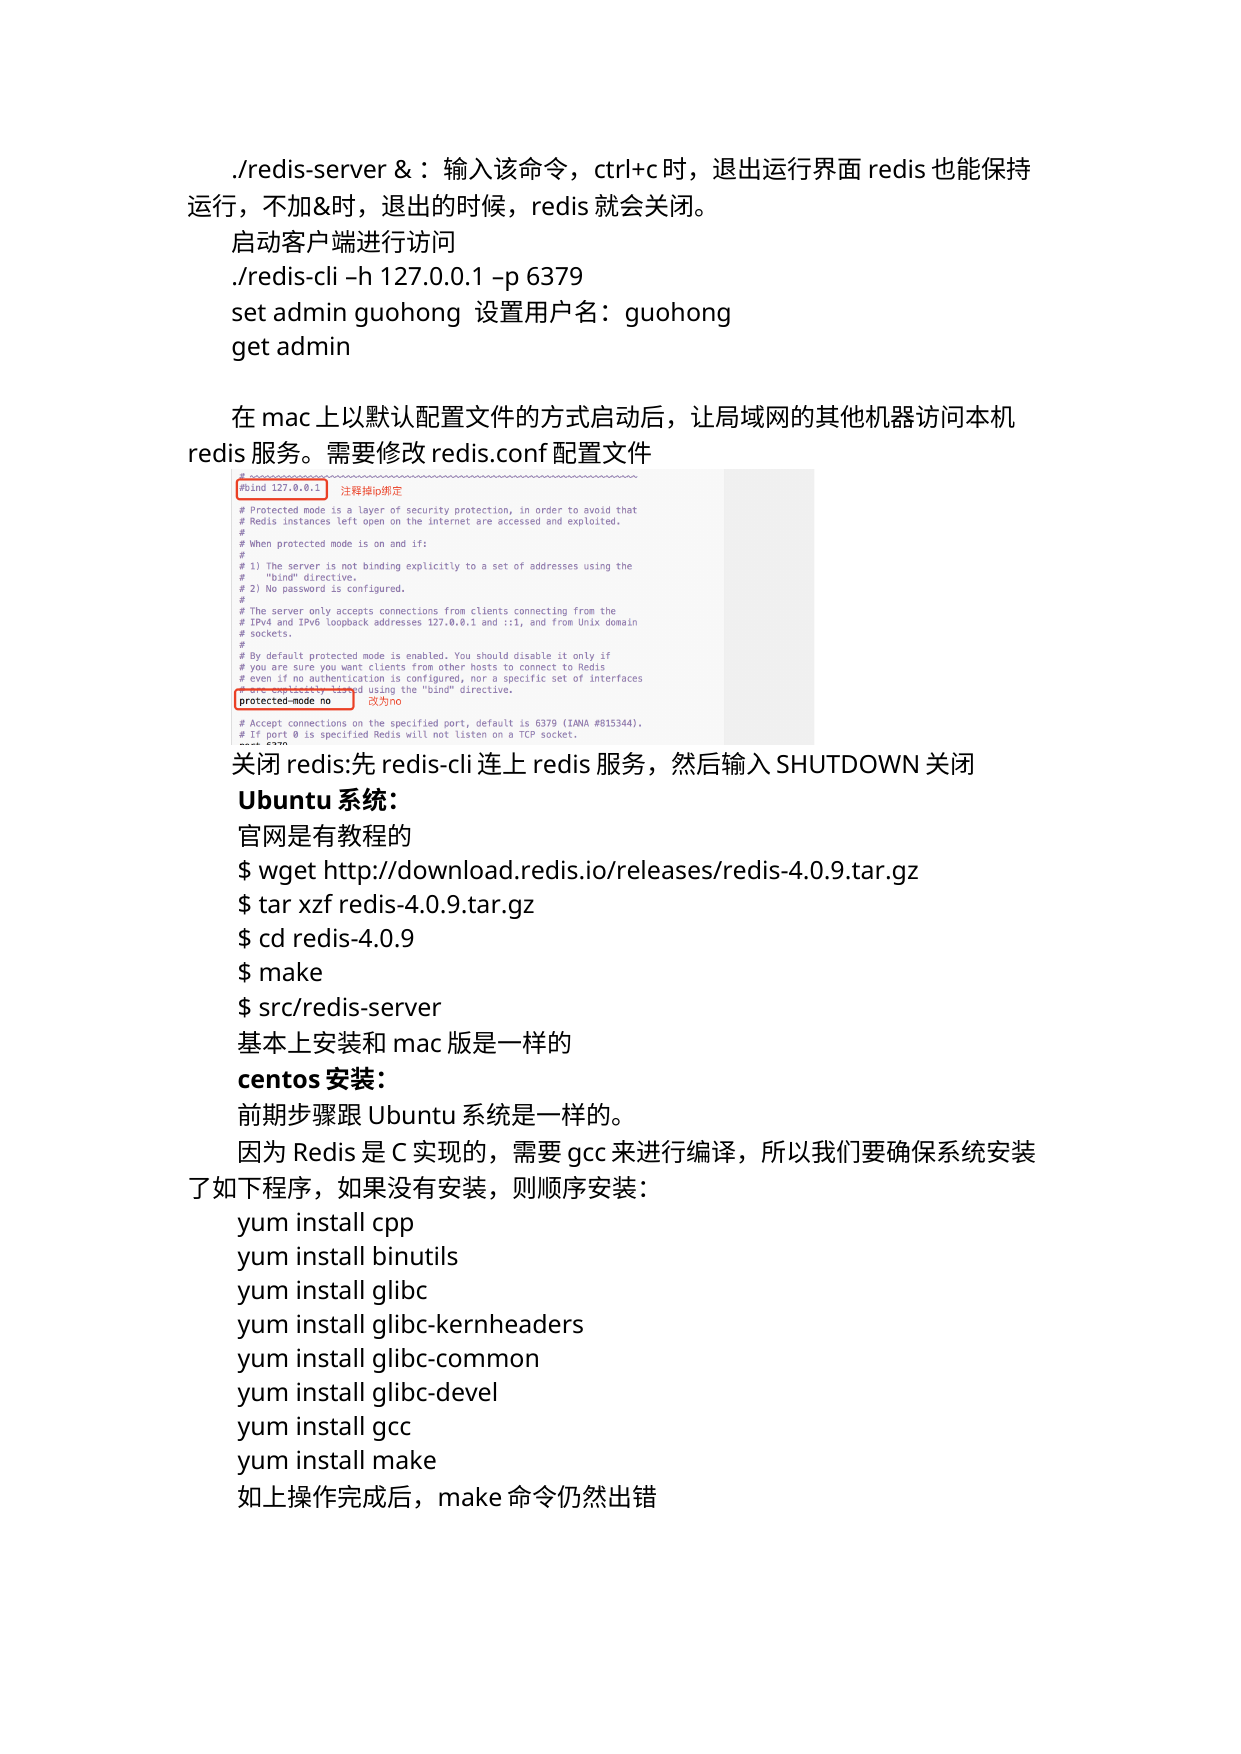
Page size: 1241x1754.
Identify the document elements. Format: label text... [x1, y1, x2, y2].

text yum install glibc-common [187, 1341, 1053, 1375]
text yum install gcc [187, 1409, 1053, 1443]
text 关闭redis:先redis-cli连上redis服务，然后输入SHUTDOWN关闭 [187, 744, 1053, 780]
text 基本上安装和mac版是一样的 [187, 1023, 1053, 1059]
text set admin guohong 设置用户名：guohong [187, 293, 1053, 329]
text ./redis-server & ：输入该命令，ctrl+c时，退出运行界面redis也能保持运行，不加&时，退出的时候，redis就会关闭。 [187, 150, 1053, 222]
text 启动客户端进行访问 [187, 222, 1053, 259]
text $ src/redis-server [187, 989, 1053, 1023]
text 在mac上以默认配置文件的方式启动后，让局域网的其他机器访问本机redis服务。需要修改redis.conf配置文件 [187, 397, 1053, 470]
picture [231, 469, 815, 745]
text $ wget http://download.redis.io/releases/redis-4.0.9.tar.gz [187, 853, 1053, 887]
text 官网是有教程的 [187, 817, 1053, 853]
text 前期步骤跟Ubuntu系统是一样的。 [187, 1096, 1053, 1132]
text yum install cpp [187, 1204, 1053, 1238]
text ./redis-cli –h 127.0.0.1 –p 6379 [187, 259, 1053, 293]
text centos安装： [187, 1059, 1053, 1096]
list Ubuntu系统： [187, 780, 1053, 817]
text $ make [187, 955, 1053, 989]
text yum install glibc-devel [187, 1375, 1053, 1409]
text yum install glibc [187, 1273, 1053, 1307]
text yum install make [187, 1443, 1053, 1477]
text yum install binutils [187, 1238, 1053, 1273]
text 因为Redis是C实现的，需要gcc来进行编译，所以我们要确保系统安装了如下程序，如果没有安装，则顺序安装： [187, 1132, 1053, 1204]
text yum install glibc-kernheaders [187, 1307, 1053, 1341]
text get admin [187, 329, 1053, 363]
text $ tar xzf redis-4.0.9.tar.gz [187, 887, 1053, 921]
text 如上操作完成后，make命令仍然出错 [187, 1477, 1053, 1513]
text $ cd redis-4.0.9 [187, 921, 1053, 955]
